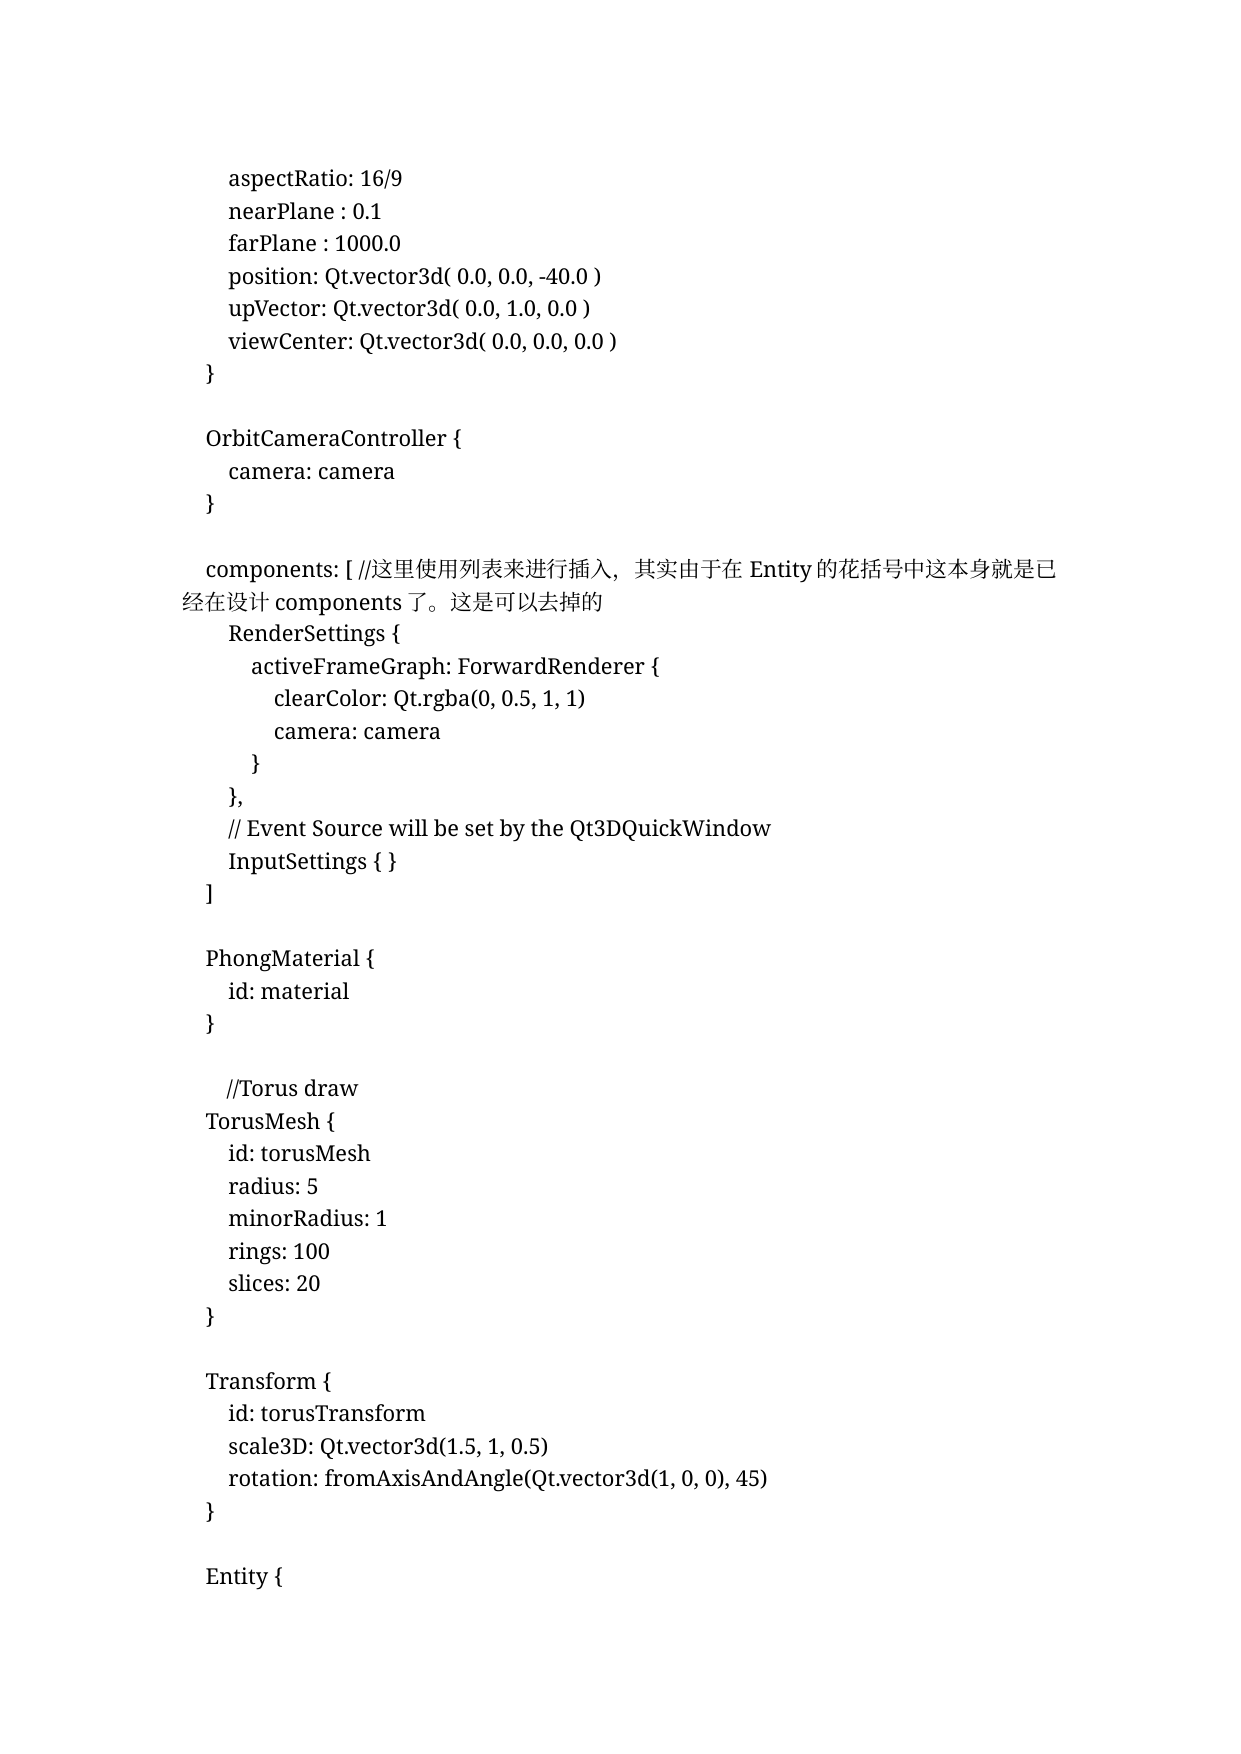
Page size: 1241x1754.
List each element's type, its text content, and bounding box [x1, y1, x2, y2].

text position: Qt.vector3d( 0.0, 0.0, -40.0 ) [183, 259, 1058, 292]
text } [183, 357, 1058, 389]
text rotation: fromAxisAndAngle(Qt.vector3d(1, 0, 0), 45) [183, 1462, 1058, 1494]
text } [183, 1494, 1058, 1527]
text camera: camera [183, 454, 1058, 487]
text } [183, 747, 1058, 779]
text components: [ //这里使用列表来进行插入，其实由于在Entity的花括号中这本身就是已经在设计components了。这是可以去掉的 [183, 552, 1058, 617]
text id: torusTransform [183, 1397, 1058, 1429]
text nearPlane : 0.1 [183, 194, 1058, 227]
text }, [183, 779, 1058, 812]
text aspectRatio: 16/9 [183, 162, 1058, 194]
text upVector: Qt.vector3d( 0.0, 1.0, 0.0 ) [183, 292, 1058, 324]
text radius: 5 [183, 1169, 1058, 1202]
text ] [183, 877, 1058, 909]
text OrbitCameraController { [183, 422, 1058, 454]
text } [183, 487, 1058, 519]
text id: torusMesh [183, 1137, 1058, 1169]
text rings: 100 [183, 1234, 1058, 1267]
text RenderSettings { [183, 617, 1058, 649]
text activeFrameGraph: ForwardRenderer { [183, 649, 1058, 682]
text scale3D: Qt.vector3d(1.5, 1, 0.5) [183, 1429, 1058, 1462]
text //Torus draw [183, 1072, 1058, 1104]
text clearColor: Qt.rgba(0, 0.5, 1, 1) [183, 682, 1058, 714]
text Transform { [183, 1364, 1058, 1397]
text // Event Source will be set by the Qt3DQuickWindow [183, 812, 1058, 844]
text farPlane : 1000.0 [183, 227, 1058, 259]
text camera: camera [183, 714, 1058, 747]
text TorusMesh { [183, 1104, 1058, 1137]
text } [183, 1007, 1058, 1039]
text PhongMaterial { [183, 942, 1058, 974]
text slices: 20 [183, 1267, 1058, 1299]
text Entity { [183, 1559, 1058, 1592]
text } [183, 1299, 1058, 1332]
text viewCenter: Qt.vector3d( 0.0, 0.0, 0.0 ) [183, 324, 1058, 357]
text minorRadius: 1 [183, 1202, 1058, 1234]
text id: material [183, 974, 1058, 1007]
text InputSettings { } [183, 844, 1058, 877]
